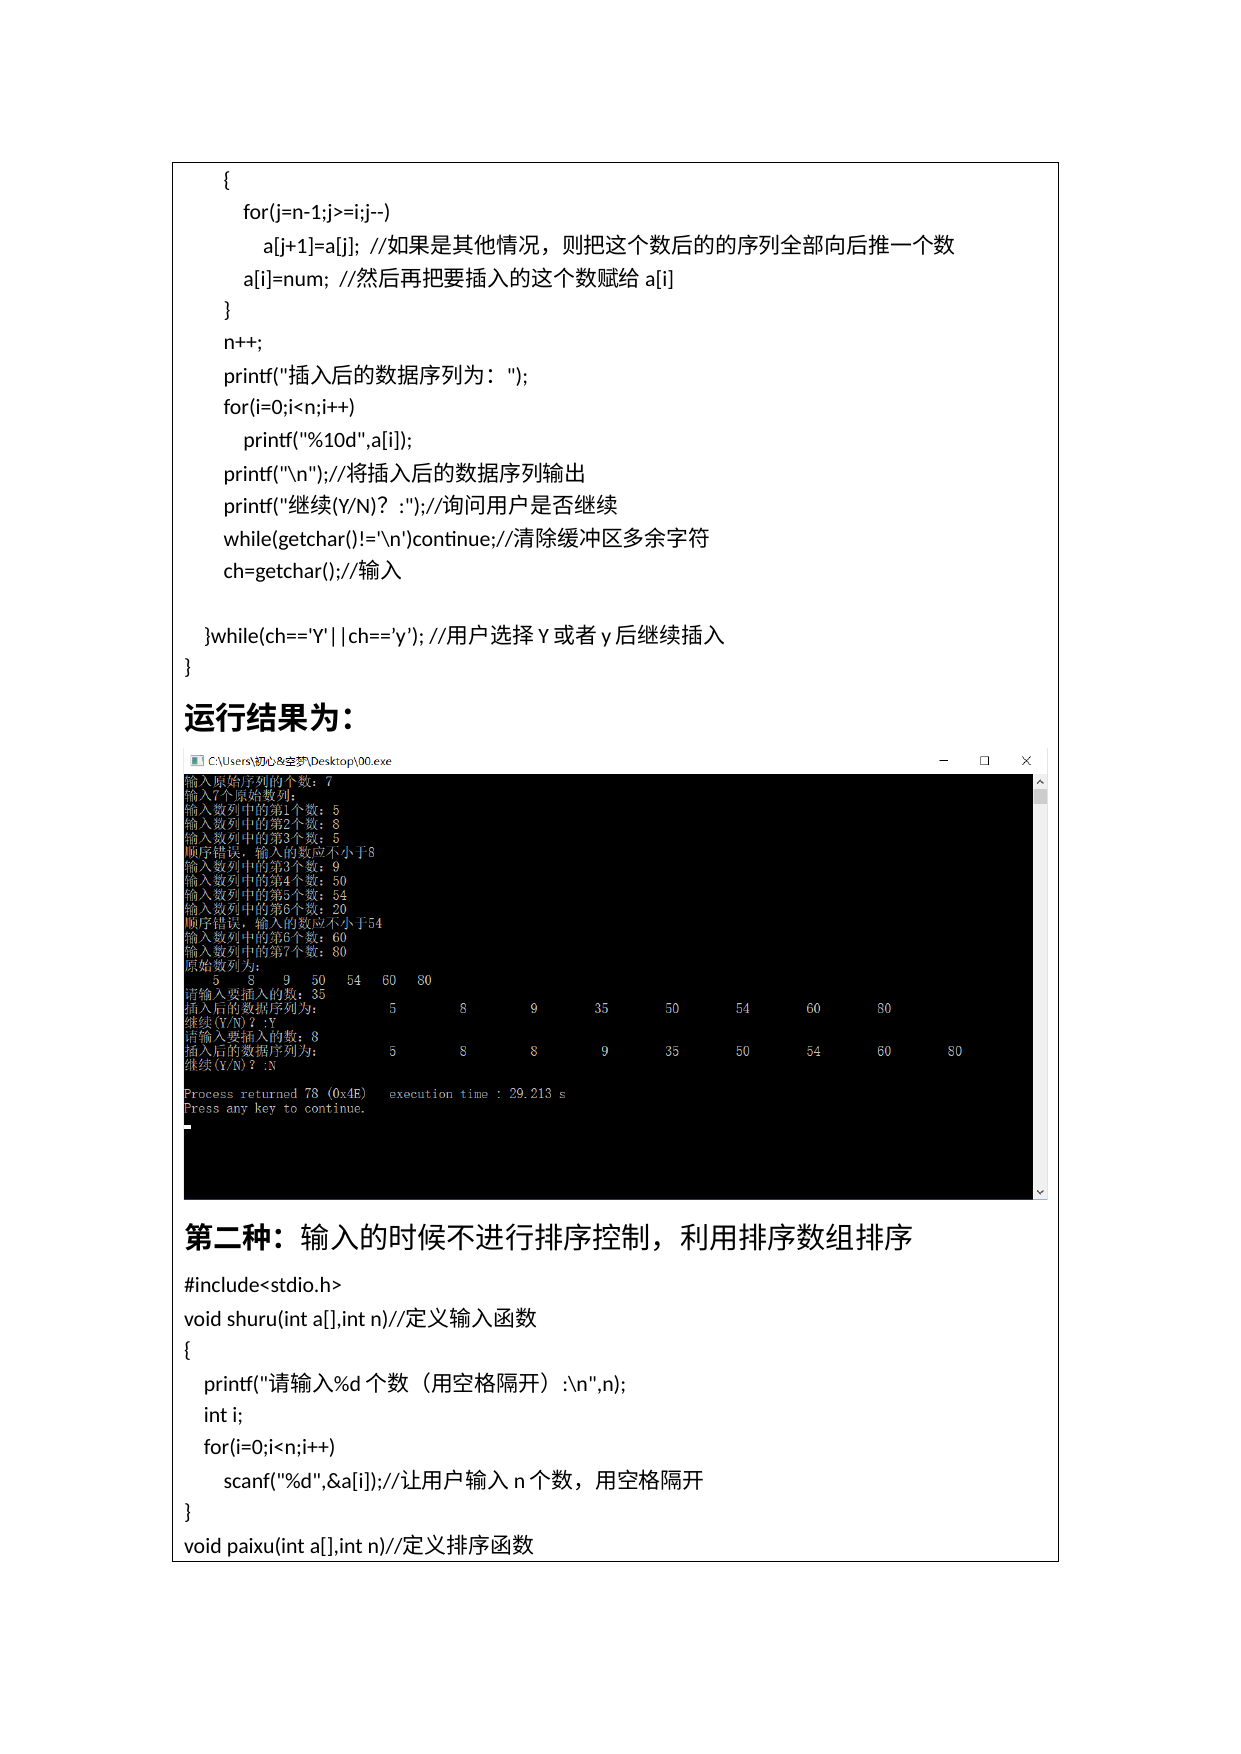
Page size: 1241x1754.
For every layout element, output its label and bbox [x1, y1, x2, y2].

table_cell [173, 163, 1058, 1561]
picture [183, 748, 1048, 1200]
